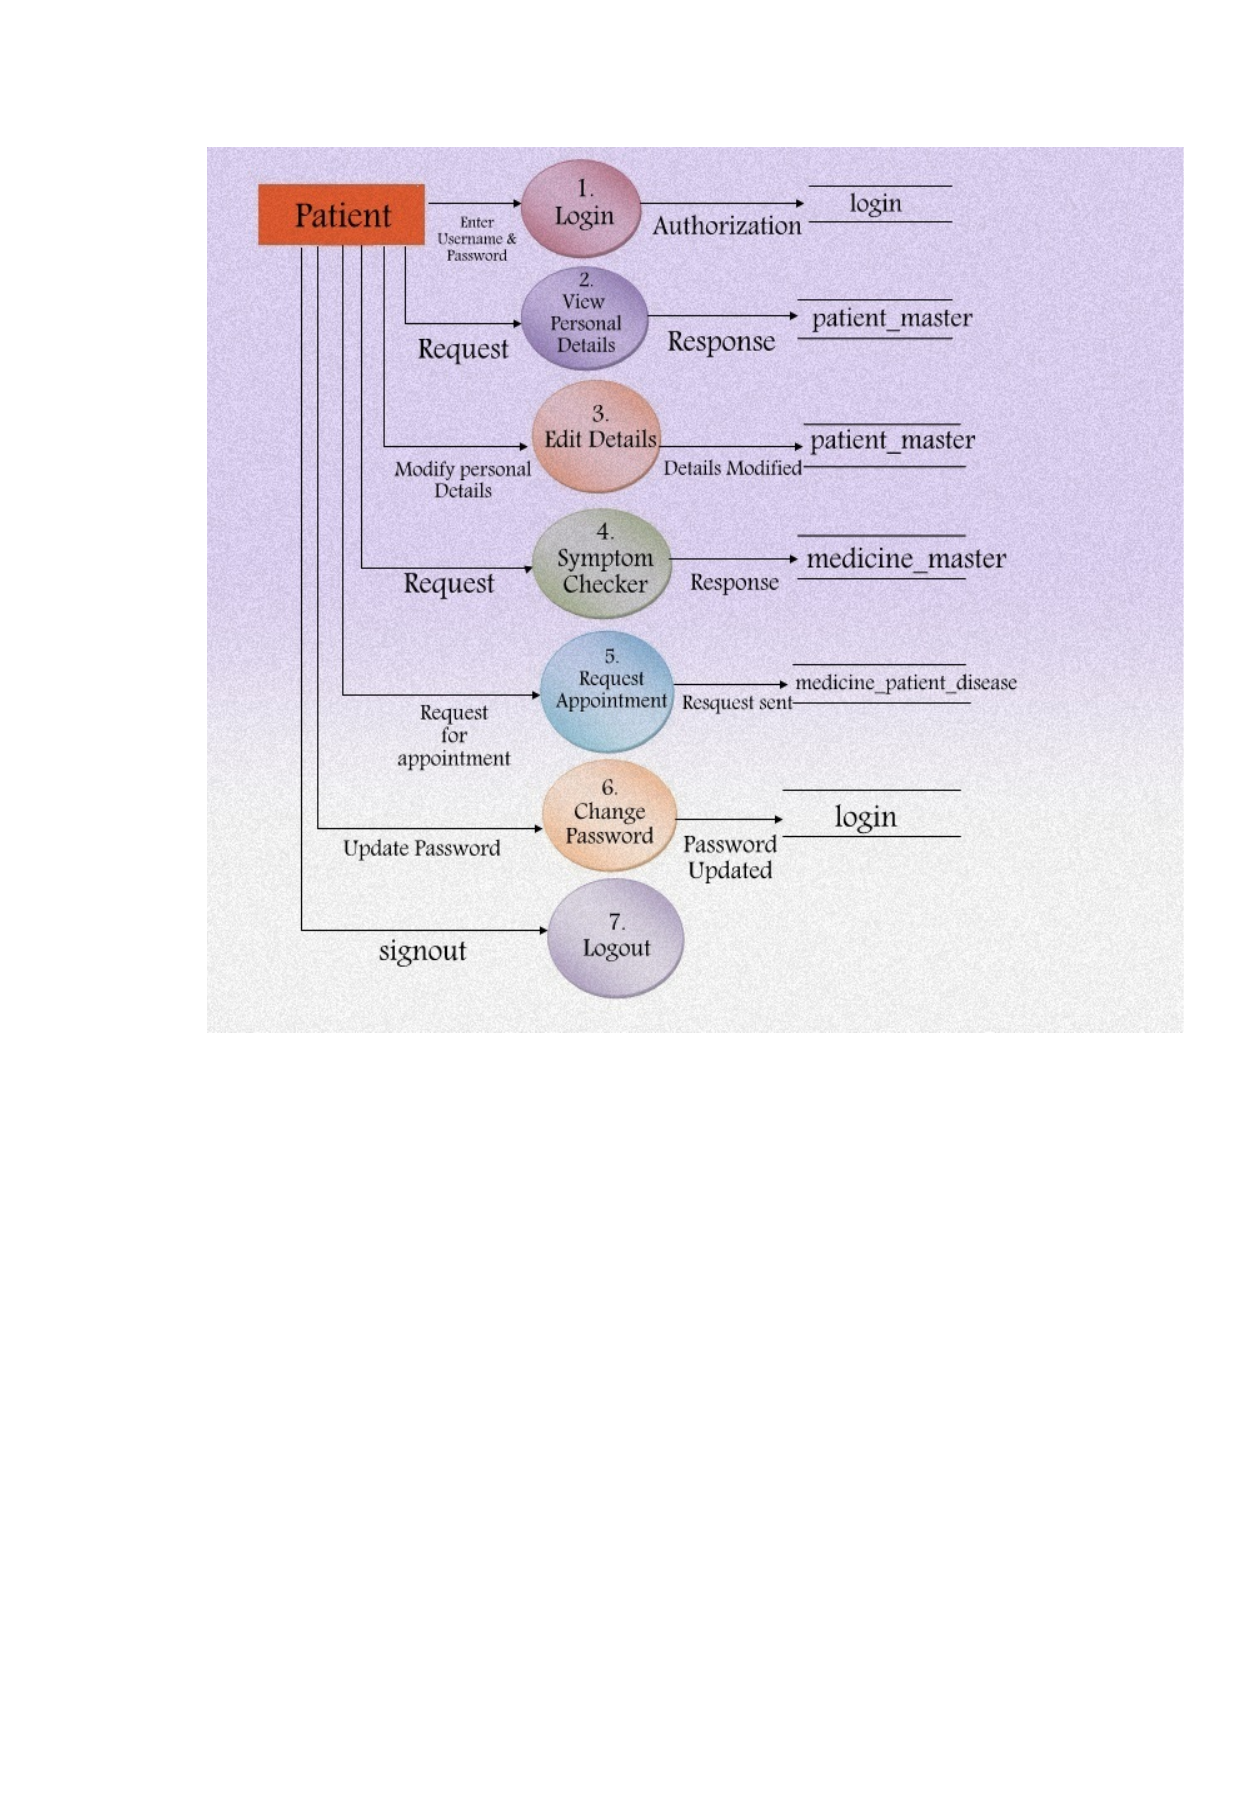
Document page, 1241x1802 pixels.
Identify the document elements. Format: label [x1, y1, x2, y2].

picture [207, 147, 1184, 1033]
